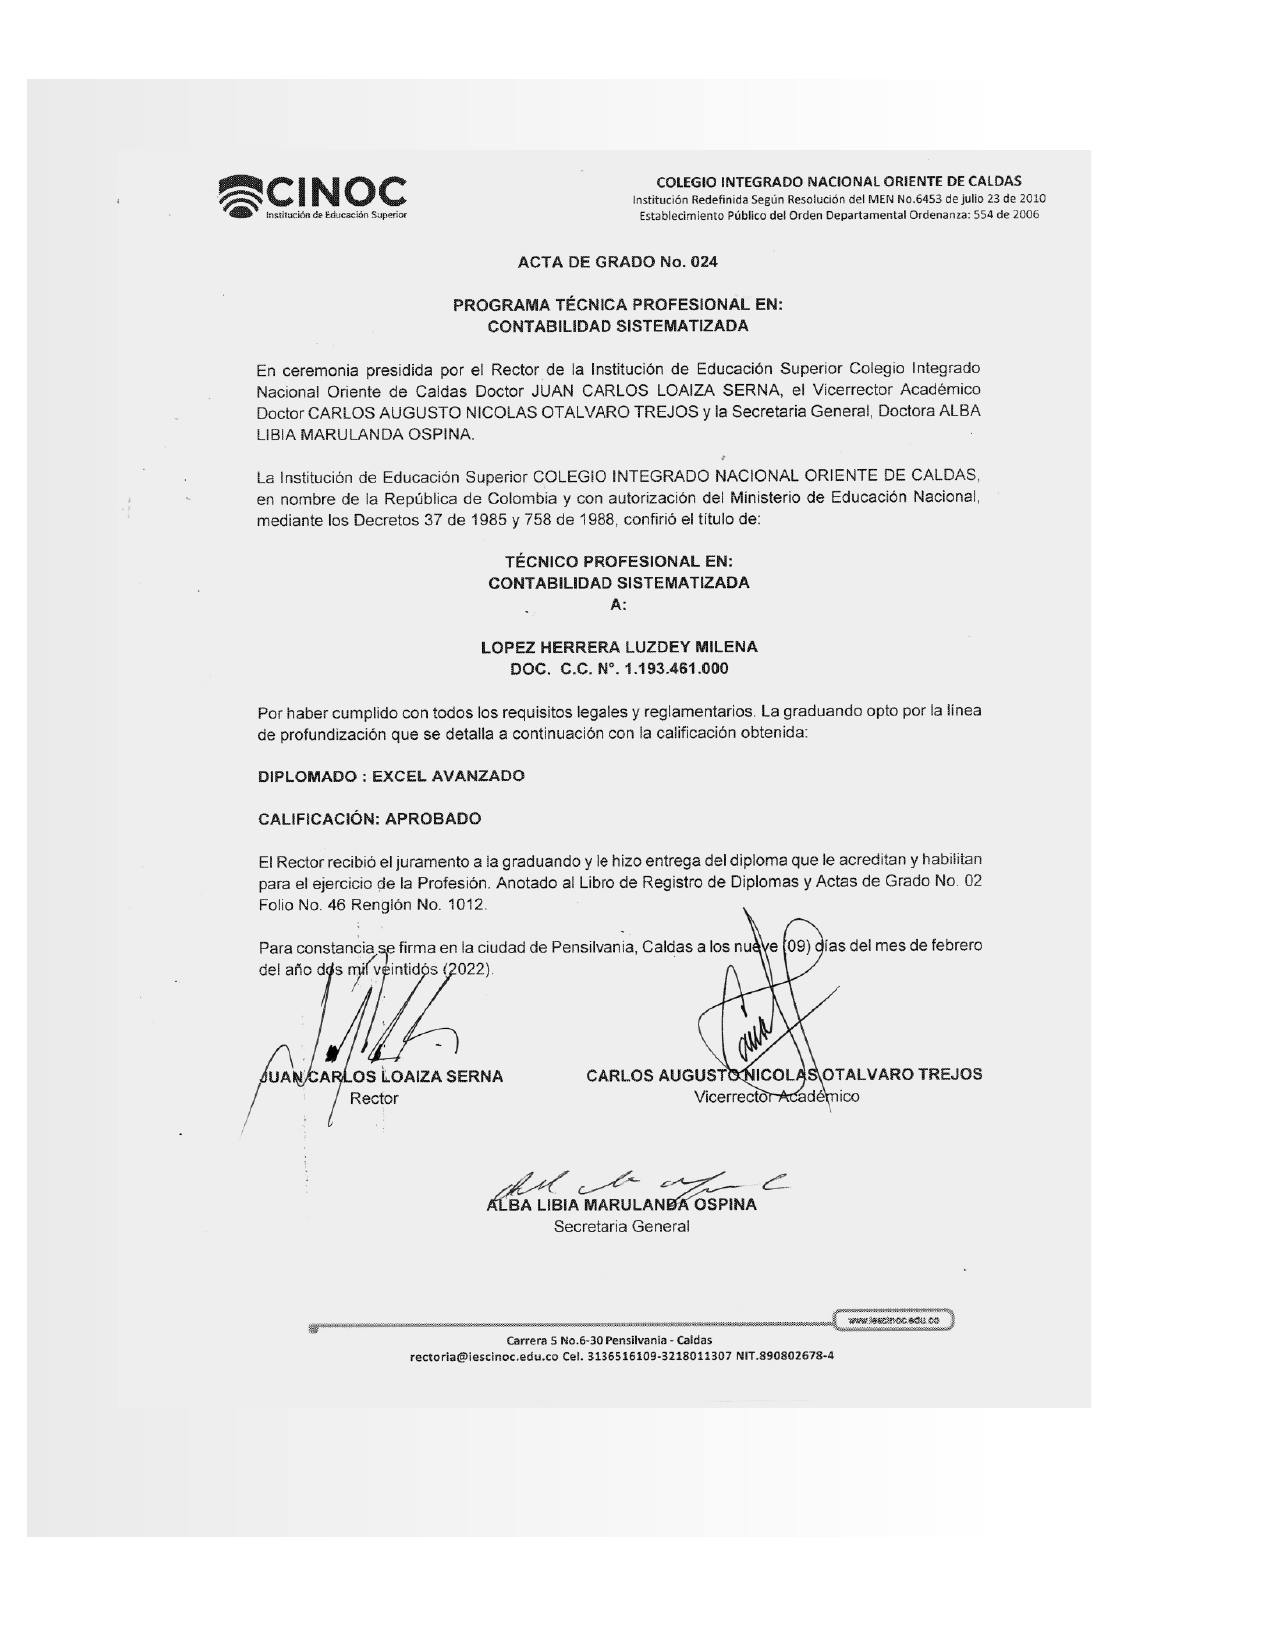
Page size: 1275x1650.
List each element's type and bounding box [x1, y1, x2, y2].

picture [116, 150, 1092, 1408]
